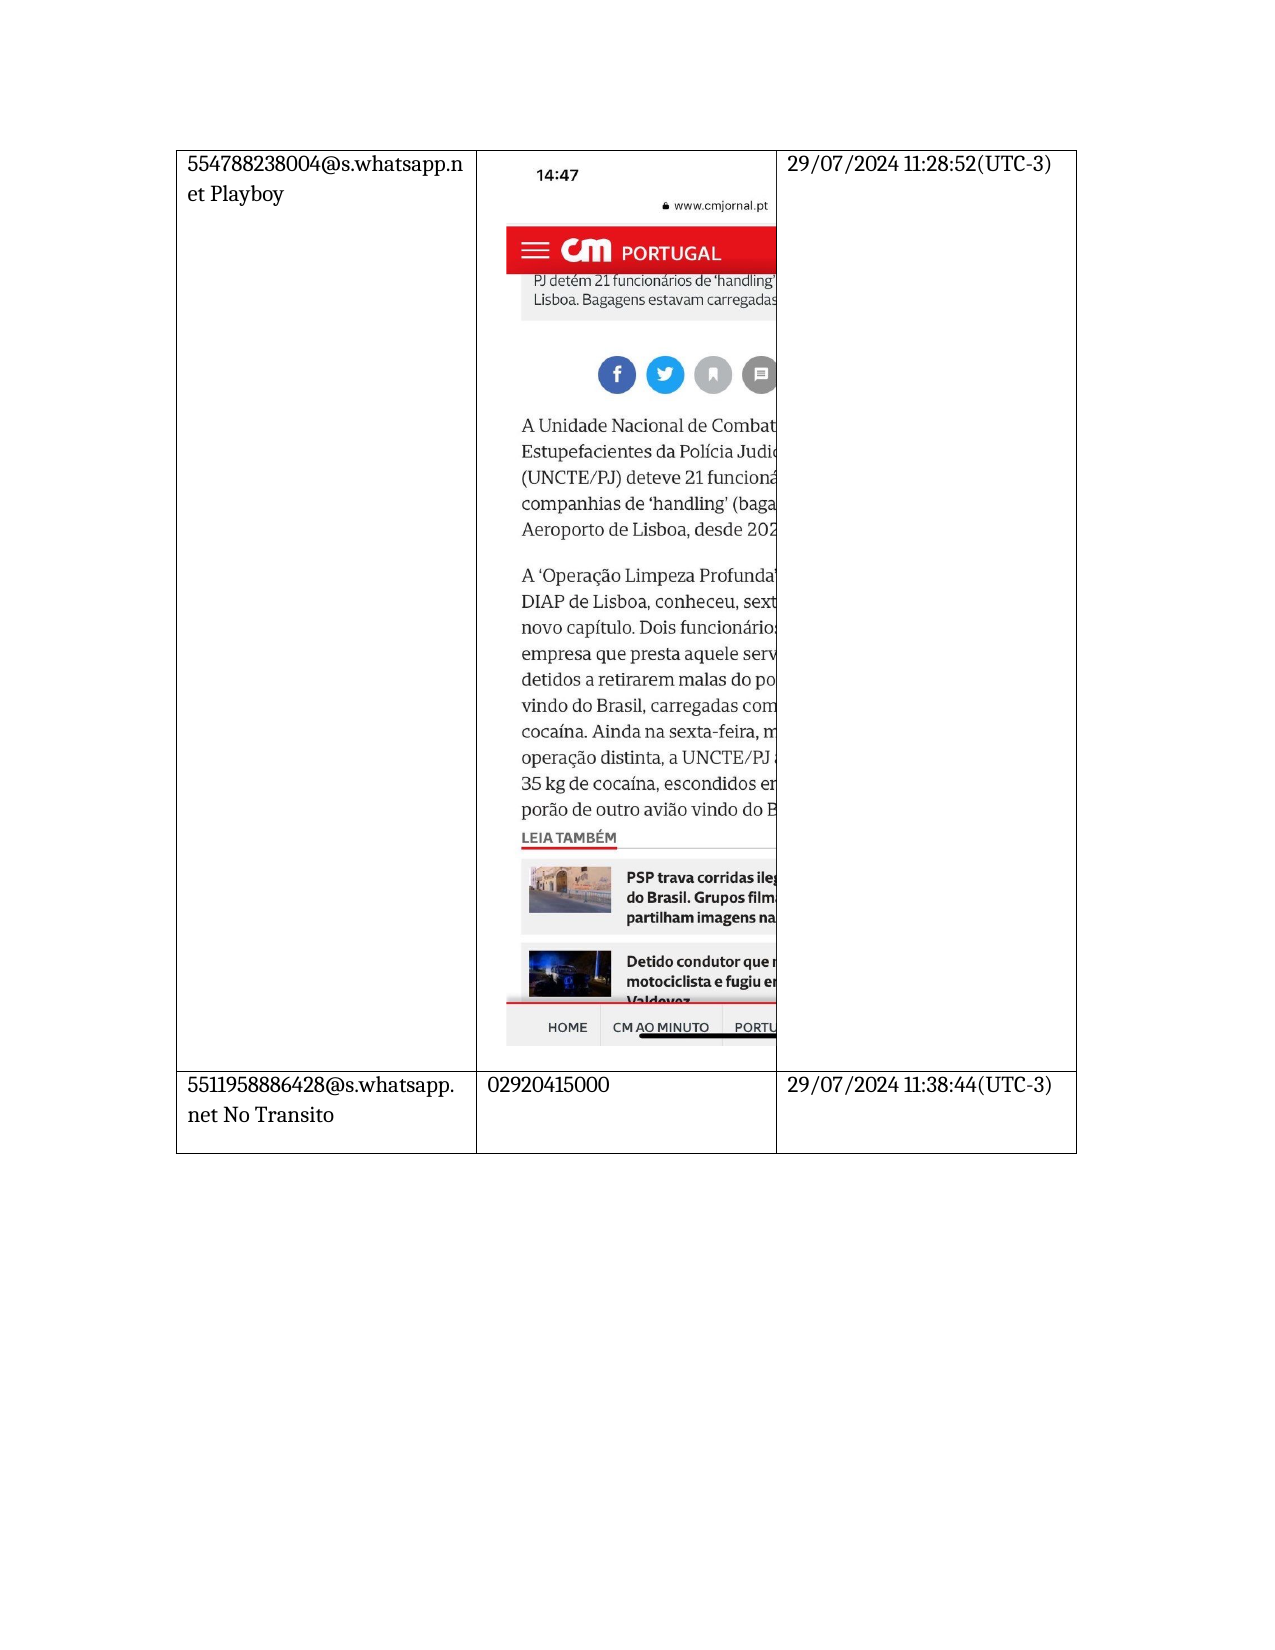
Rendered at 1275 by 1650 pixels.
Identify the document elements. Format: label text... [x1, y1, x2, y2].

table_cell 554788238004@s.whatsapp.net Playboy [177, 151, 476, 1071]
table_cell 5511958886428@s.whatsapp.net No Transito [177, 1072, 476, 1153]
picture [506, 151, 777, 1046]
table_cell 02920415000 [477, 1072, 776, 1153]
table_cell [477, 151, 776, 1071]
table_cell 29/07/2024 11:38:44(UTC-3) [777, 1072, 1076, 1153]
table_cell 29/07/2024 11:28:52(UTC-3) [777, 151, 1076, 1071]
